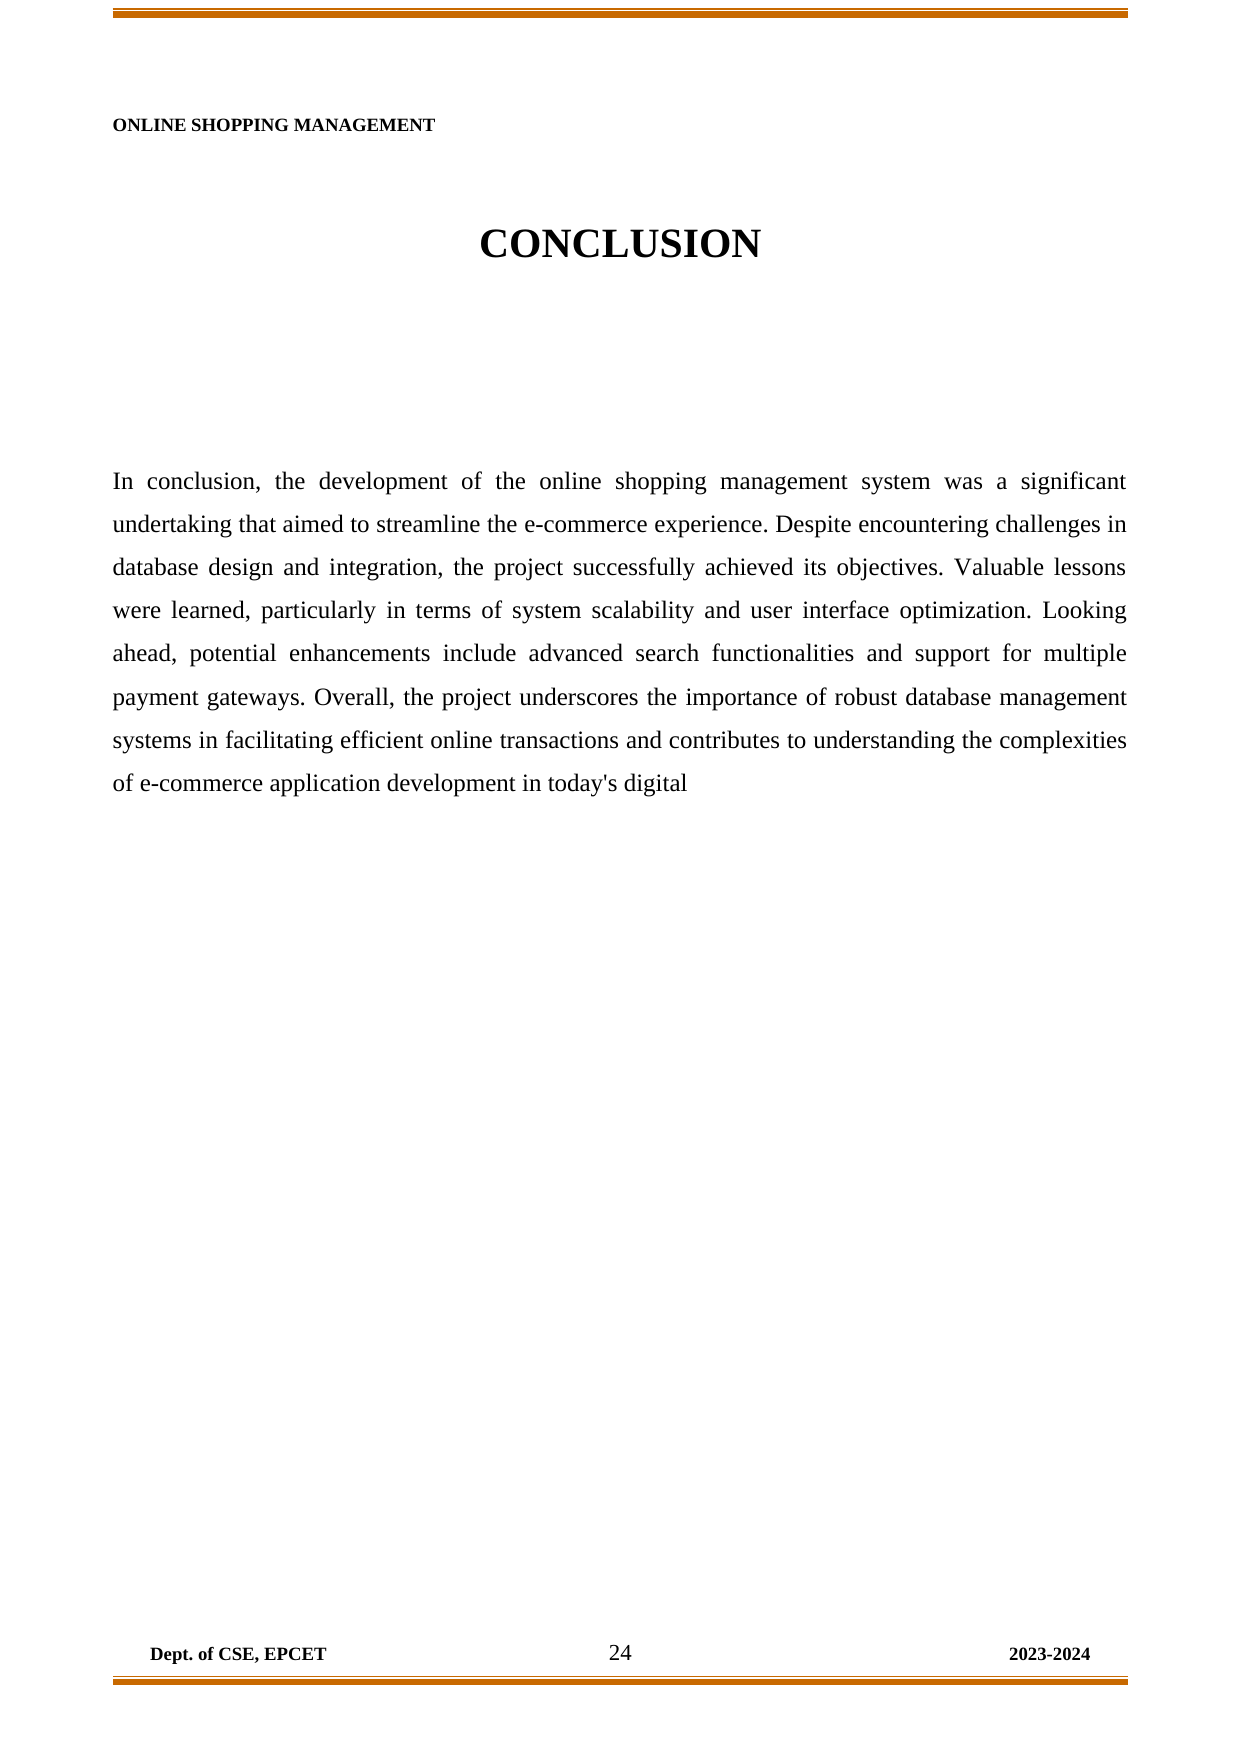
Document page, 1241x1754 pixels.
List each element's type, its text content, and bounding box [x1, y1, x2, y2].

text CONCLUSION [112, 218, 1128, 266]
text In conclusion, the development of the online shopping management system was a significant undertaking that aimed to streamline the e-commerce experience. Despite encountering challenges in database design and integration, the project successfully achieved its objectives. Valuable lessons were learned, particularly in terms of system scalability and user interface optimization. Looking ahead, potential enhancements include advanced search functionalities and support for multiple payment gateways. Overall, the project underscores the importance of robust database management systems in facilitating efficient online transactions and contributes to understanding the complexities of e-commerce application development in today's digital [112, 466, 1128, 797]
